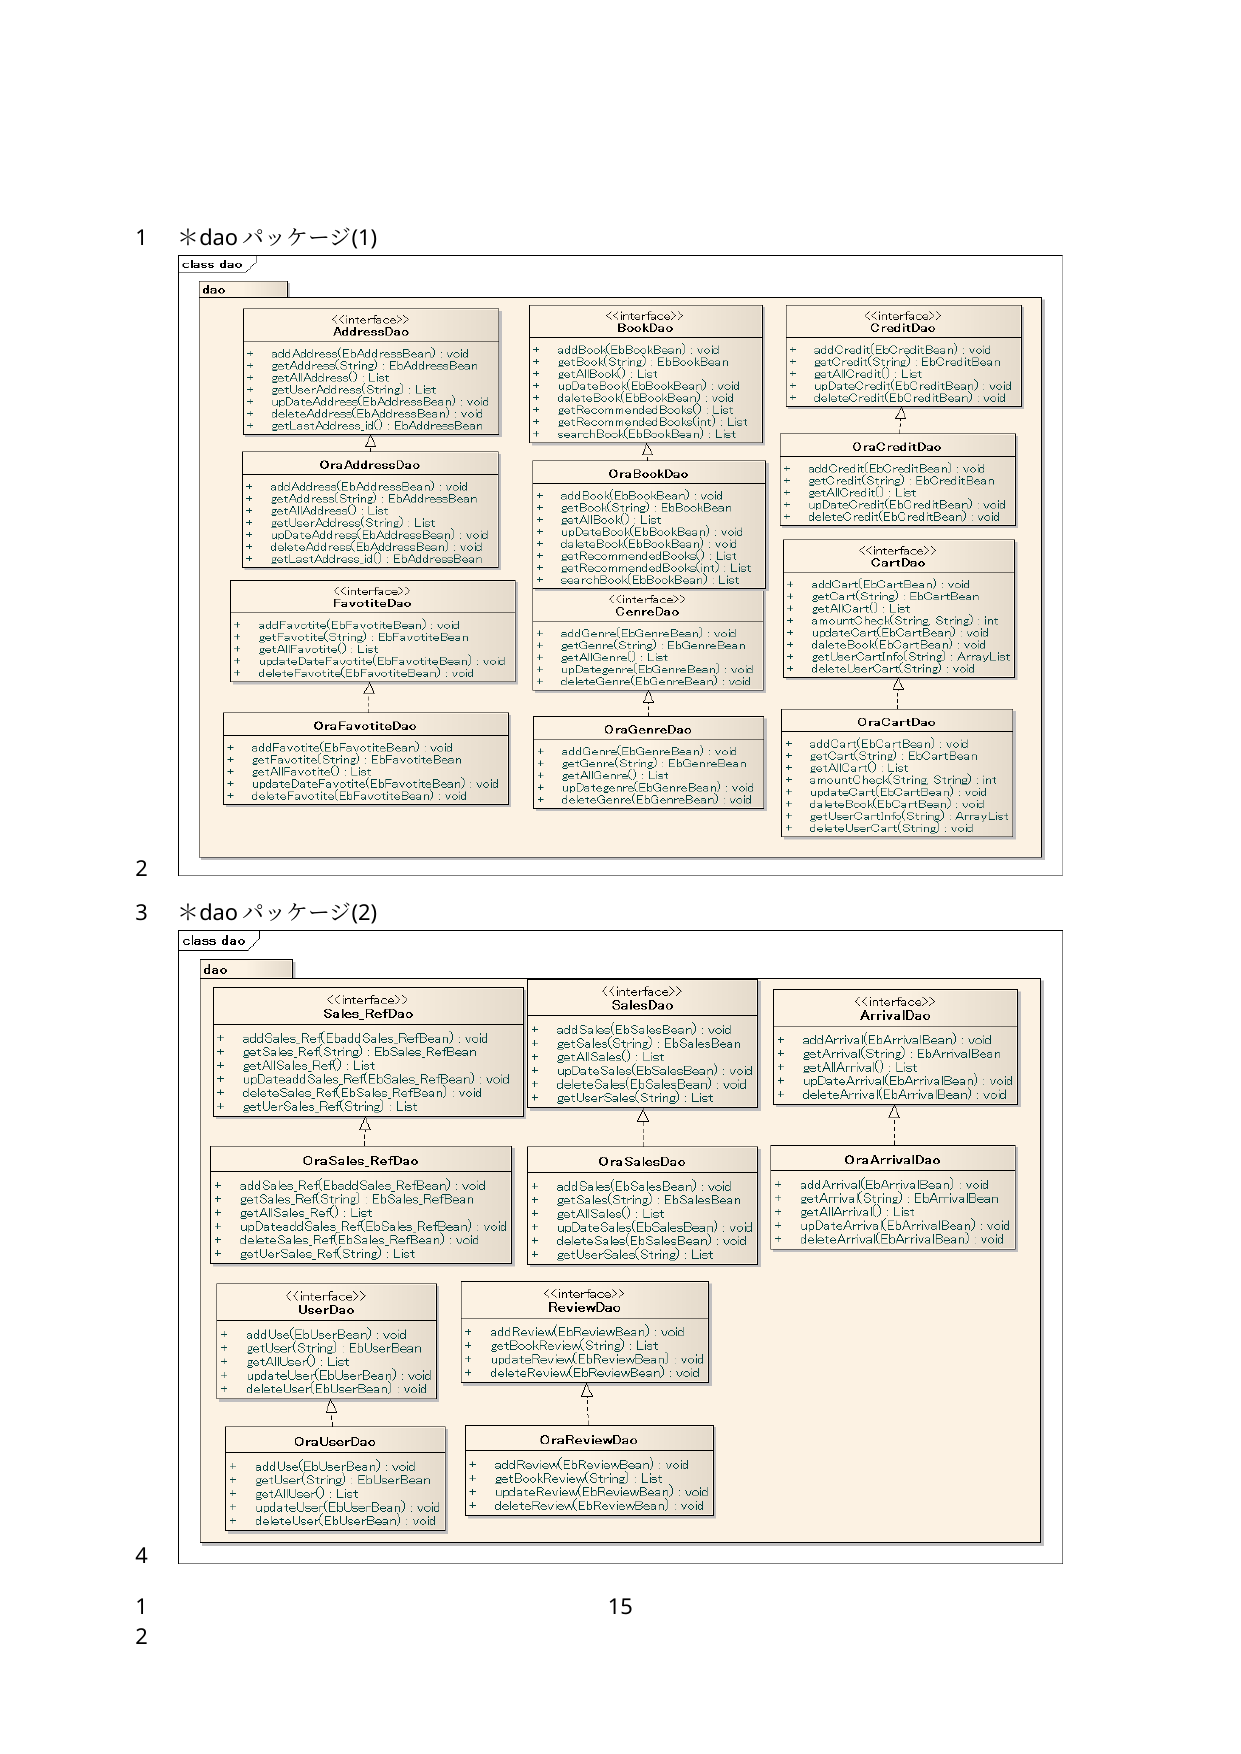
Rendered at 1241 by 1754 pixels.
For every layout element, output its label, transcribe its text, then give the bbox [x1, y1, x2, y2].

picture [177, 929, 1063, 1564]
text ＊daoパッケージ(2) [177, 892, 1063, 929]
picture [177, 254, 1063, 876]
text ＊daoパッケージ(1) [177, 217, 1063, 254]
